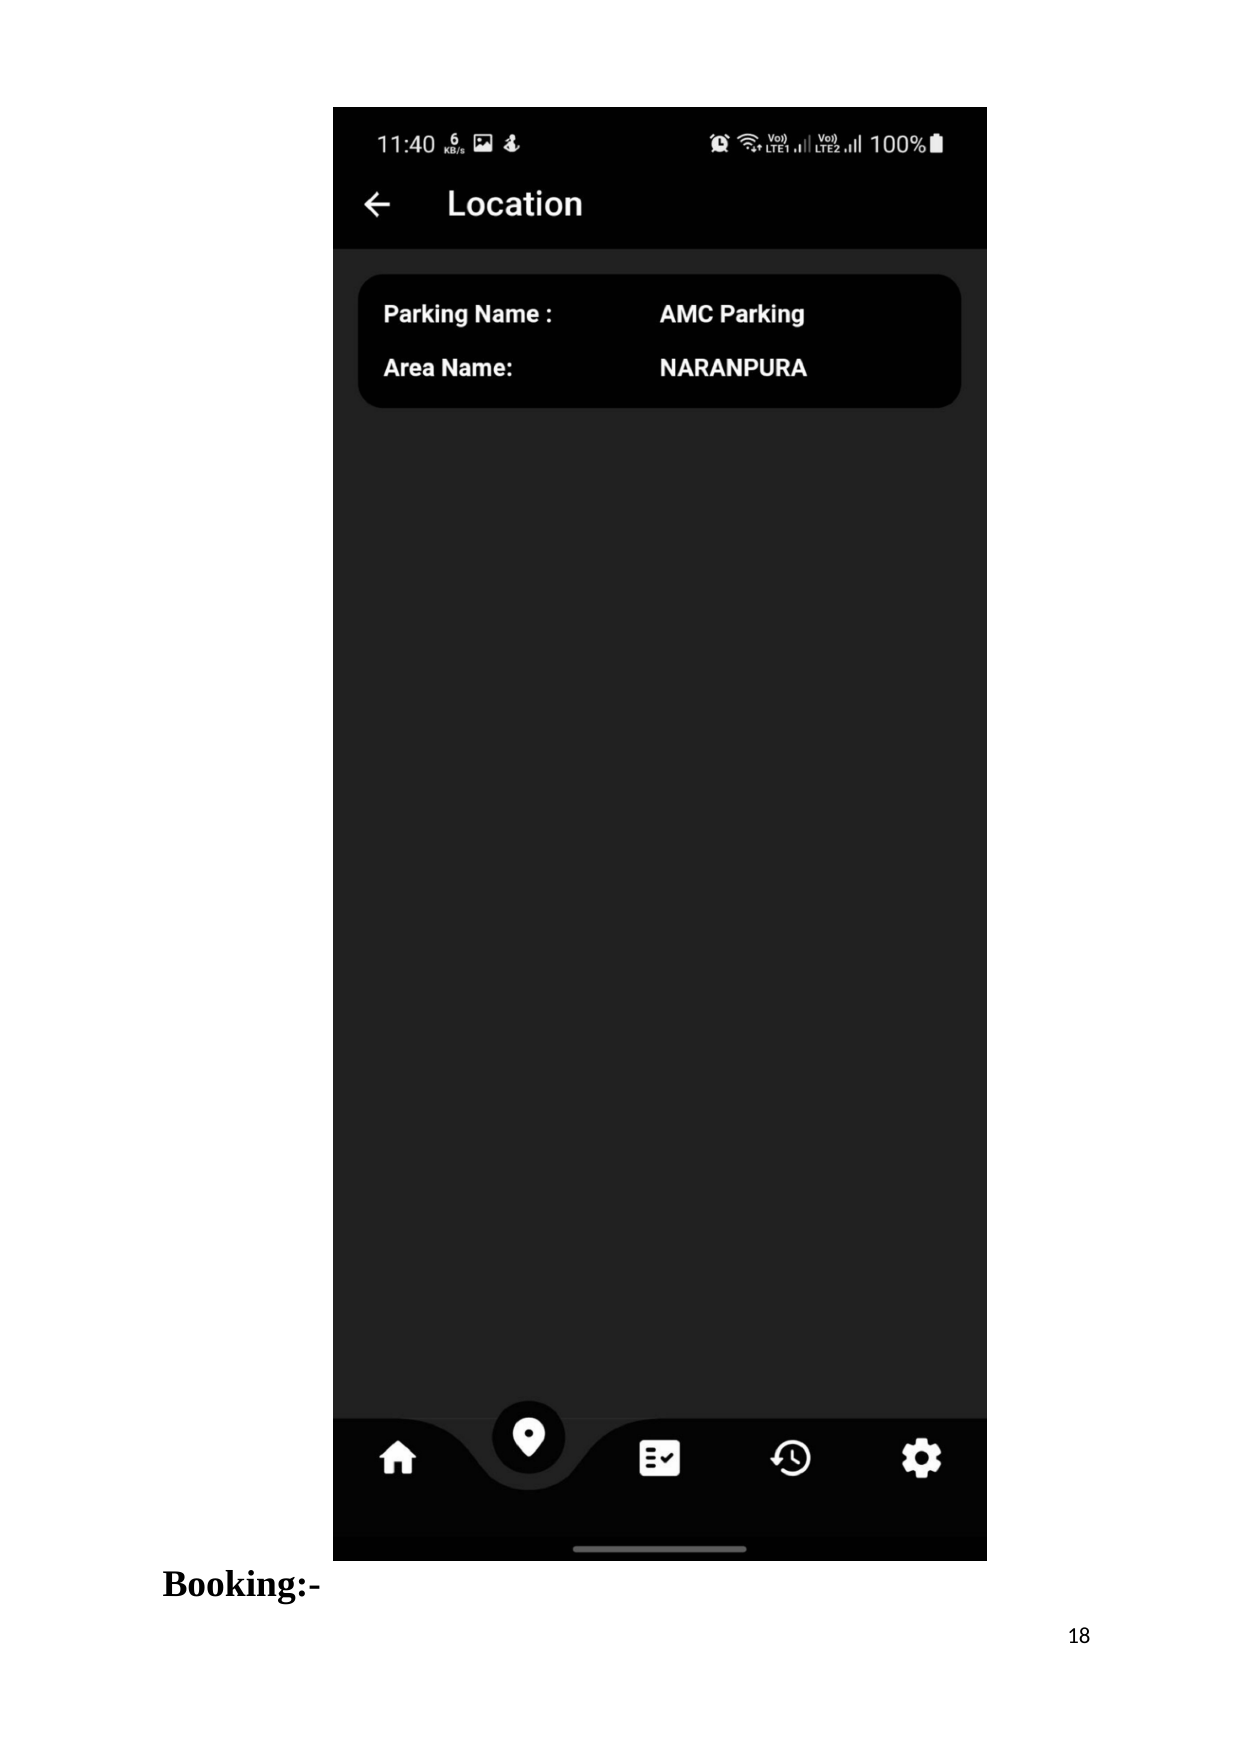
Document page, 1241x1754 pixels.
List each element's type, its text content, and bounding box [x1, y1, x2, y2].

text Booking:- [162, 1561, 1092, 1604]
picture [332, 106, 987, 1561]
